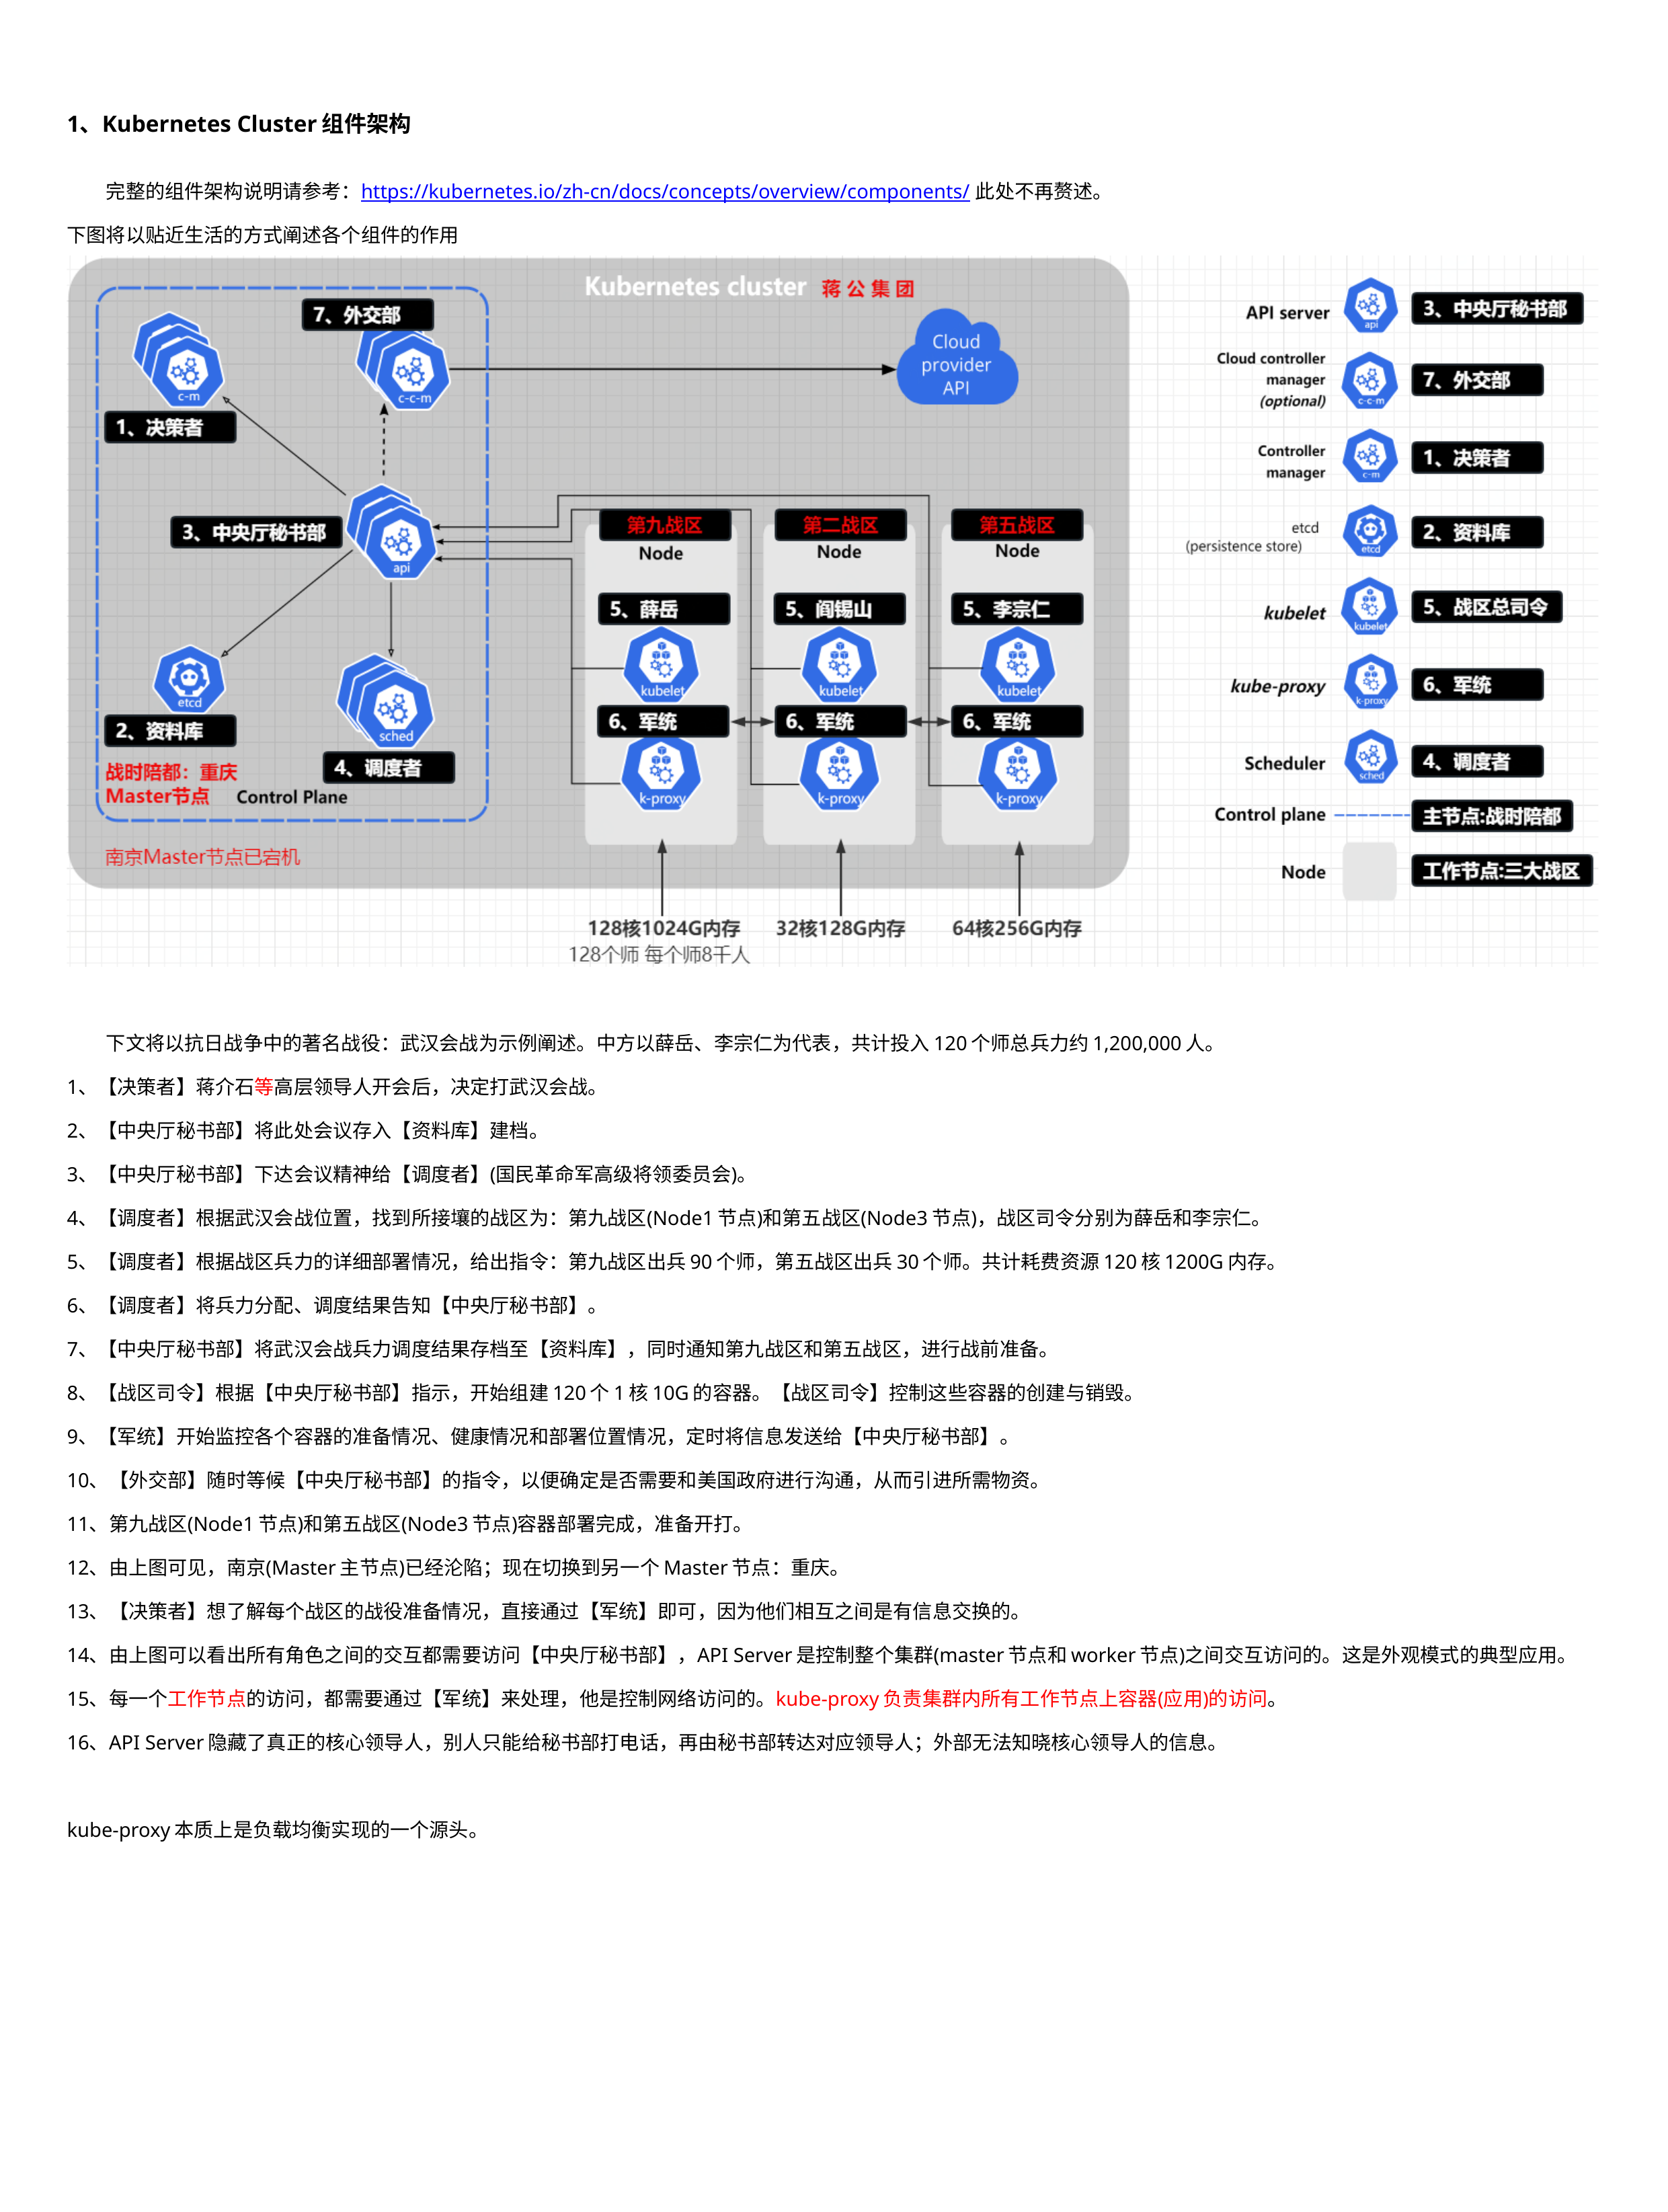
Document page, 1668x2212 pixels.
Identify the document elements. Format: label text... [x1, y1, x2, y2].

text 9、【军统】开始监控各个容器的准备情况、健康情况和部署位置情况，定时将信息发送给【中央厅秘书部】。 [67, 1414, 1617, 1458]
text 1、【决策者】蒋介石等高层领导人开会后，决定打武汉会战。 [67, 1064, 1617, 1108]
text 3、【中央厅秘书部】下达会议精神给【调度者】(国民革命军高级将领委员会)。 [67, 1152, 1617, 1195]
text 14、由上图可以看出所有角色之间的交互都需要访问【中央厅秘书部】，API Server是控制整个集群(master节点和worker节点)之间交互访问的。这是外观模式的典型应用。 [67, 1632, 1617, 1676]
text kube-proxy本质上是负载均衡实现的一个源头。 [67, 1807, 1617, 1851]
text 13、【决策者】想了解每个战区的战役准备情况，直接通过【军统】即可，因为他们相互之间是有信息交换的。 [67, 1589, 1617, 1632]
text 7、【中央厅秘书部】将武汉会战兵力调度结果存档至【资料库】，同时通知第九战区和第五战区，进行战前准备。 [67, 1327, 1617, 1370]
text 1、Kubernetes Cluster组件架构 [67, 101, 1617, 145]
text 2、【中央厅秘书部】将此处会议存入【资料库】建档。 [67, 1108, 1617, 1152]
text 12、由上图可见，南京(Master主节点)已经沦陷；现在切换到另一个Master节点：重庆。 [67, 1545, 1617, 1589]
text 完整的组件架构说明请参考：https://kubernetes.io/zh-cn/docs/concepts/overview/components/ 此处不再赘述。 [67, 168, 1617, 212]
text 下图将以贴近生活的方式阐述各个组件的作用 [67, 212, 1617, 255]
text 6、【调度者】将兵力分配、调度结果告知【中央厅秘书部】。 [67, 1283, 1617, 1327]
text 10、【外交部】随时等候【中央厅秘书部】的指令，以便确定是否需要和美国政府进行沟通，从而引进所需物资。 [67, 1458, 1617, 1501]
text 5、【调度者】根据战区兵力的详细部署情况，给出指令：第九战区出兵90个师，第五战区出兵30个师。共计耗费资源120核1200G内存。 [67, 1239, 1617, 1283]
text 15、每一个工作节点的访问，都需要通过【军统】来处理，他是控制网络访问的。kube-proxy负责集群内所有工作节点上容器(应用)的访问。 [67, 1676, 1617, 1720]
text 8、【战区司令】根据【中央厅秘书部】指示，开始组建120个1核10G的容器。【战区司令】控制这些容器的创建与销毁。 [67, 1370, 1617, 1414]
picture [67, 255, 1599, 967]
text 16、API Server隐藏了真正的核心领导人，别人只能给秘书部打电话，再由秘书部转达对应领导人；外部无法知晓核心领导人的信息。 [67, 1720, 1617, 1764]
text 11、第九战区(Node1节点)和第五战区(Node3节点)容器部署完成，准备开打。 [67, 1501, 1617, 1545]
text 下文将以抗日战争中的著名战役：武汉会战为示例阐述。中方以薛岳、李宗仁为代表，共计投入120个师总兵力约1,200,000人。 [67, 1021, 1617, 1064]
text 4、【调度者】根据武汉会战位置，找到所接壤的战区为：第九战区(Node1节点)和第五战区(Node3节点)，战区司令分别为薛岳和李宗仁。 [67, 1195, 1617, 1239]
